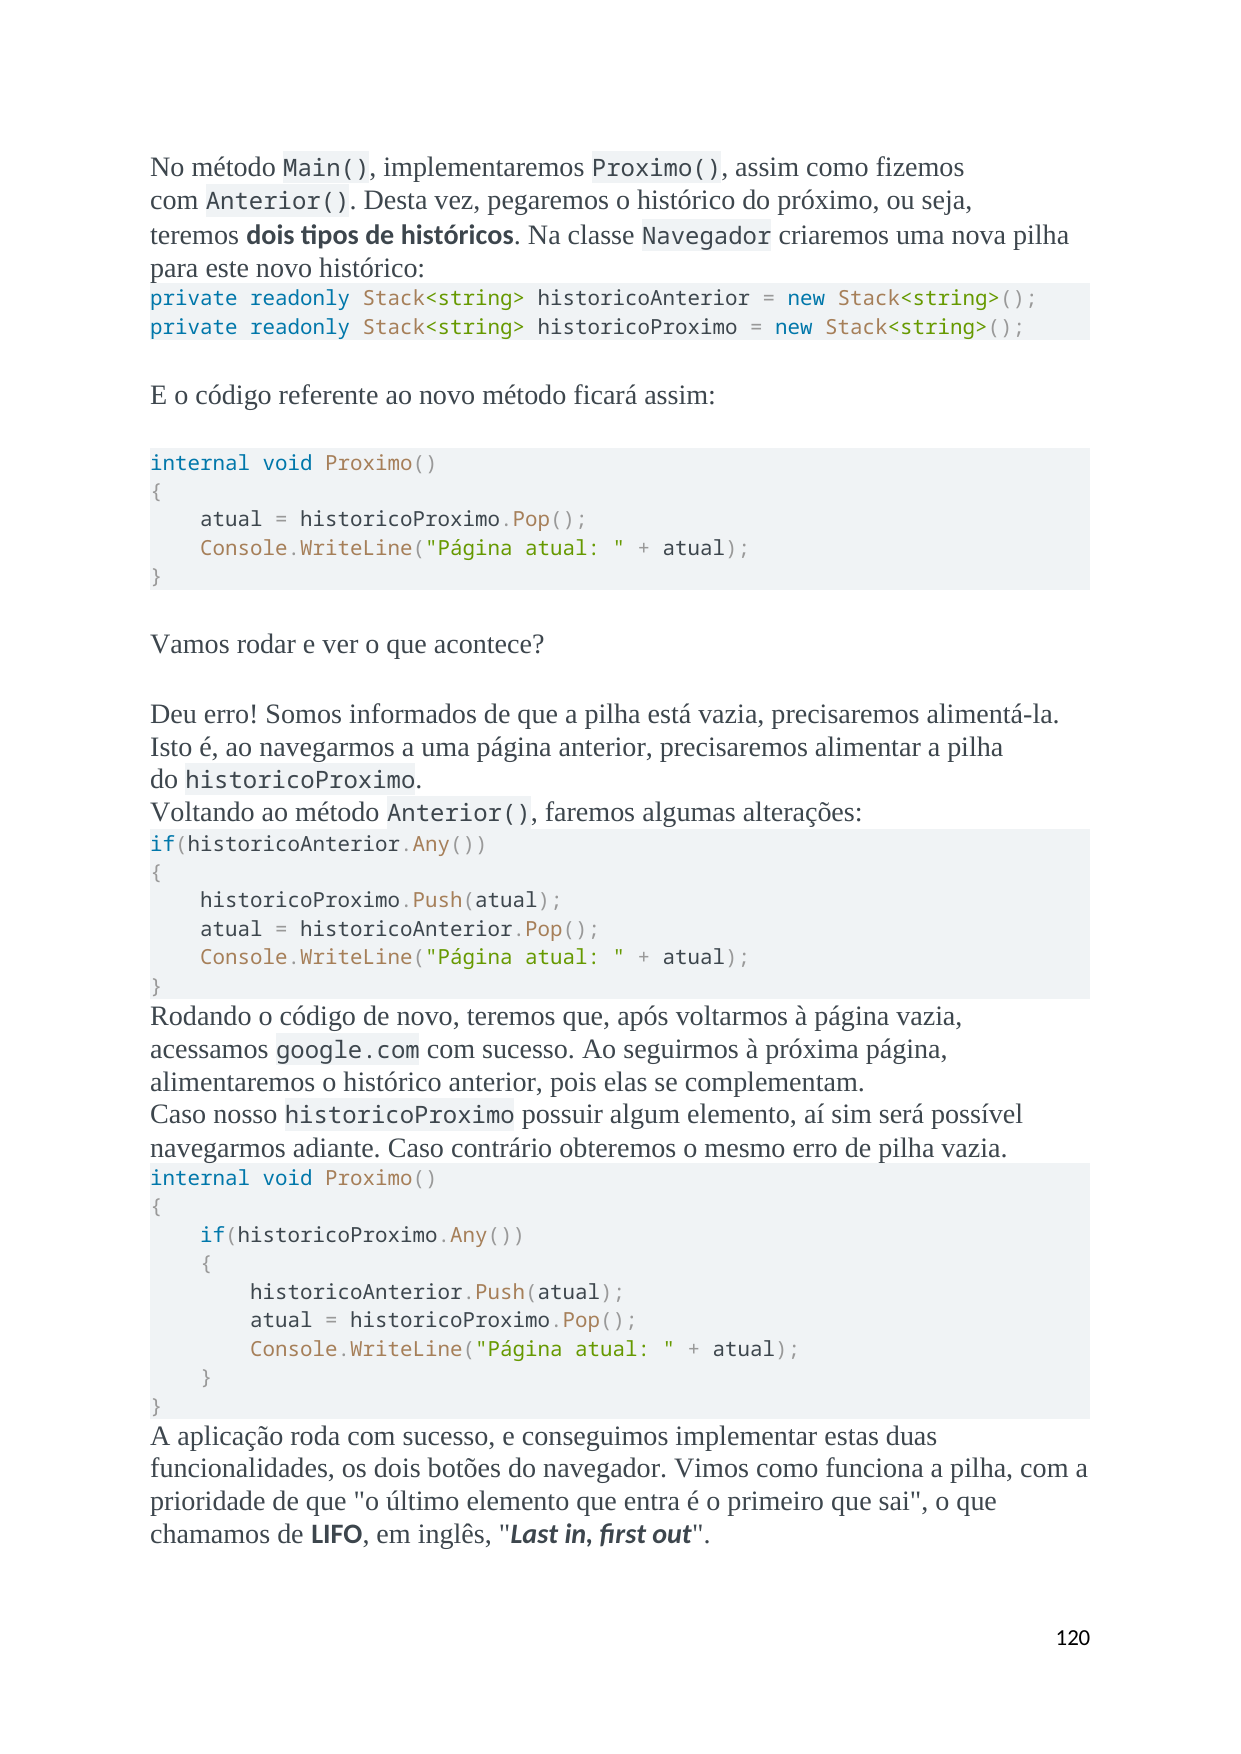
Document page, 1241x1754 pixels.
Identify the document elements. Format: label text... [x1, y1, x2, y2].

text Console.WriteLine("Página atual: " + atual); [150, 533, 1090, 561]
text Rodando o código de novo, teremos que, após voltarmos à página vazia, acessamos google.com com sucesso. Ao seguirmos à próxima página, alimentaremos o histórico anterior, pois elas se complementam. [150, 999, 1090, 1097]
text { [150, 476, 1090, 504]
text } [150, 1362, 1090, 1391]
text } [150, 1391, 1090, 1419]
text E o código referente ao novo método ficará assim: [150, 378, 1090, 410]
text atual = historicoAnterior.Pop(); [150, 914, 1090, 942]
text Console.WriteLine("Página atual: " + atual); [150, 1334, 1090, 1362]
text No método Main(), implementaremos Proximo(), assim como fizemos com Anterior(). Desta vez, pegaremos o histórico do próximo, ou seja, teremos dois tipos de históricos. Na classe Navegador criaremos uma nova pilha para este novo histórico: [150, 150, 1090, 283]
text Caso nosso historicoProximo possuir algum elemento, aí sim será possível navegarmos adiante. Caso contrário obteremos o mesmo erro de pilha vazia. [150, 1097, 1090, 1163]
text private readonly Stack<string> historicoProximo = new Stack<string>(); [150, 312, 1090, 340]
text internal void Proximo() [150, 448, 1090, 476]
text private readonly Stack<string> historicoAnterior = new Stack<string>(); [150, 283, 1090, 312]
text if(historicoProximo.Any()) [150, 1220, 1090, 1248]
text Vamos rodar e ver o que acontece? [150, 627, 1090, 660]
text { [150, 857, 1090, 886]
text historicoProximo.Push(atual); [150, 886, 1090, 914]
text internal void Proximo() [150, 1163, 1090, 1192]
text { [150, 1192, 1090, 1220]
text Deu erro! Somos informados de que a pilha está vazia, precisaremos alimentá-la. Isto é, ao navegarmos a uma página anterior, precisaremos alimentar a pilha do historicoProximo. [150, 697, 1090, 795]
text historicoAnterior.Push(atual); [150, 1277, 1090, 1305]
text if(historicoAnterior.Any()) [150, 829, 1090, 857]
text A aplicação roda com sucesso, e conseguimos implementar estas duas funcionalidades, os dois botões do navegador. Vimos como funciona a pilha, com a prioridade de que "o último elemento que entra é o primeiro que sai", o que chamamos de LIFO, em inglês, "Last in, first out". [150, 1419, 1090, 1551]
text Voltando ao método Anterior(), faremos algumas alterações: [150, 795, 1090, 829]
text { [150, 1248, 1090, 1277]
text atual = historicoProximo.Pop(); [150, 1305, 1090, 1334]
text Console.WriteLine("Página atual: " + atual); [150, 942, 1090, 971]
text } [150, 971, 1090, 999]
text atual = historicoProximo.Pop(); [150, 504, 1090, 533]
text } [150, 561, 1090, 590]
